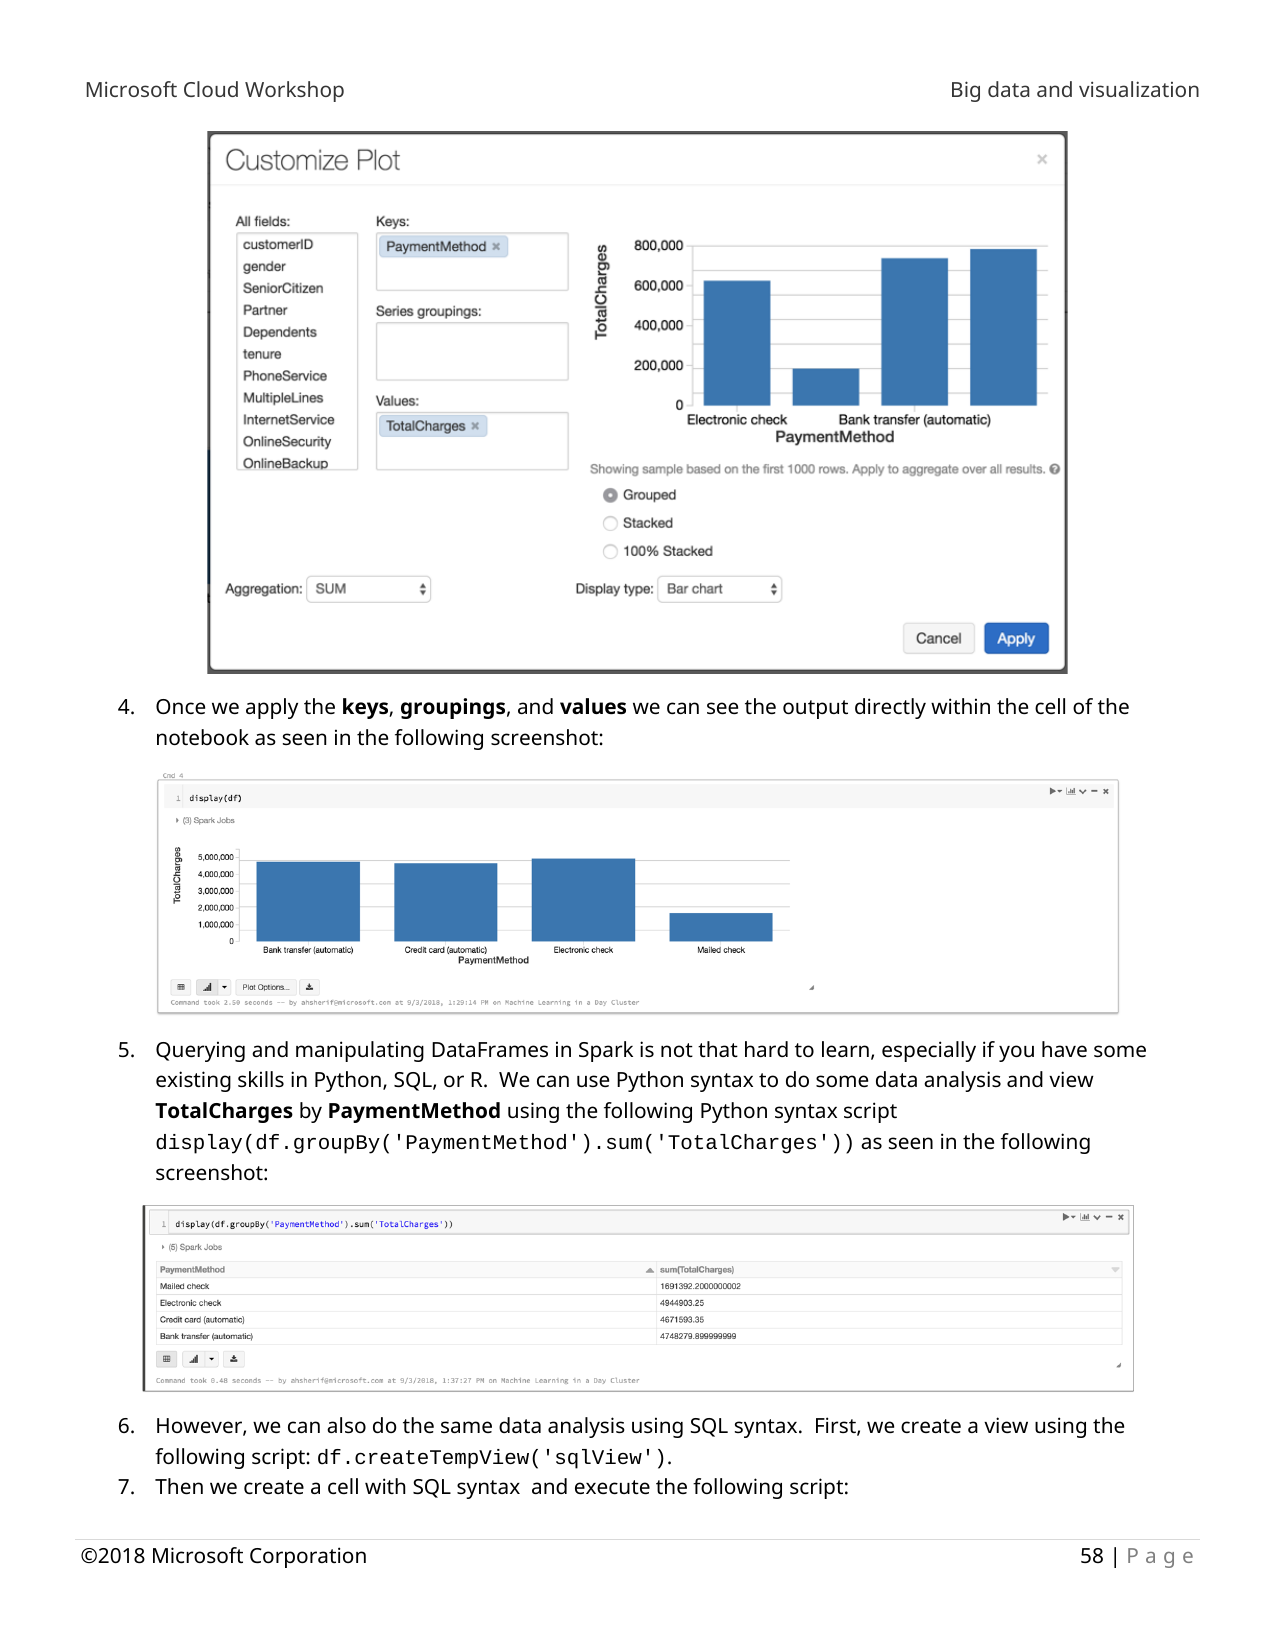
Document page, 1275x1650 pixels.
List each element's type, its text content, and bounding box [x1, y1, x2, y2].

picture [207, 131, 1068, 674]
picture [153, 770, 1122, 1017]
list Once we apply the keys, groupings, and values we can see the output directly within the cell of the notebook as seen in the following screenshot: [118, 692, 1200, 751]
list However, we can also do the same data analysis using SQL syntax. First, we create a view using the following script: df.createTempView('sqlView'). [118, 1411, 1200, 1470]
list Querying and manipulating DataFrames in Spark is not that hard to learn, especially if you have some existing skills in Python, SQL, or R. We can use Python syntax to do some data analysis and view TotalCharges by PaymentMethod using the following Python syntax script display(df.groupBy('PaymentMethod').sum('TotalCharges')) as seen in the following screenshot: [118, 1035, 1200, 1186]
list Then we create a cell with SQL syntax and execute the following script: [118, 1472, 1200, 1501]
picture [141, 1205, 1134, 1393]
